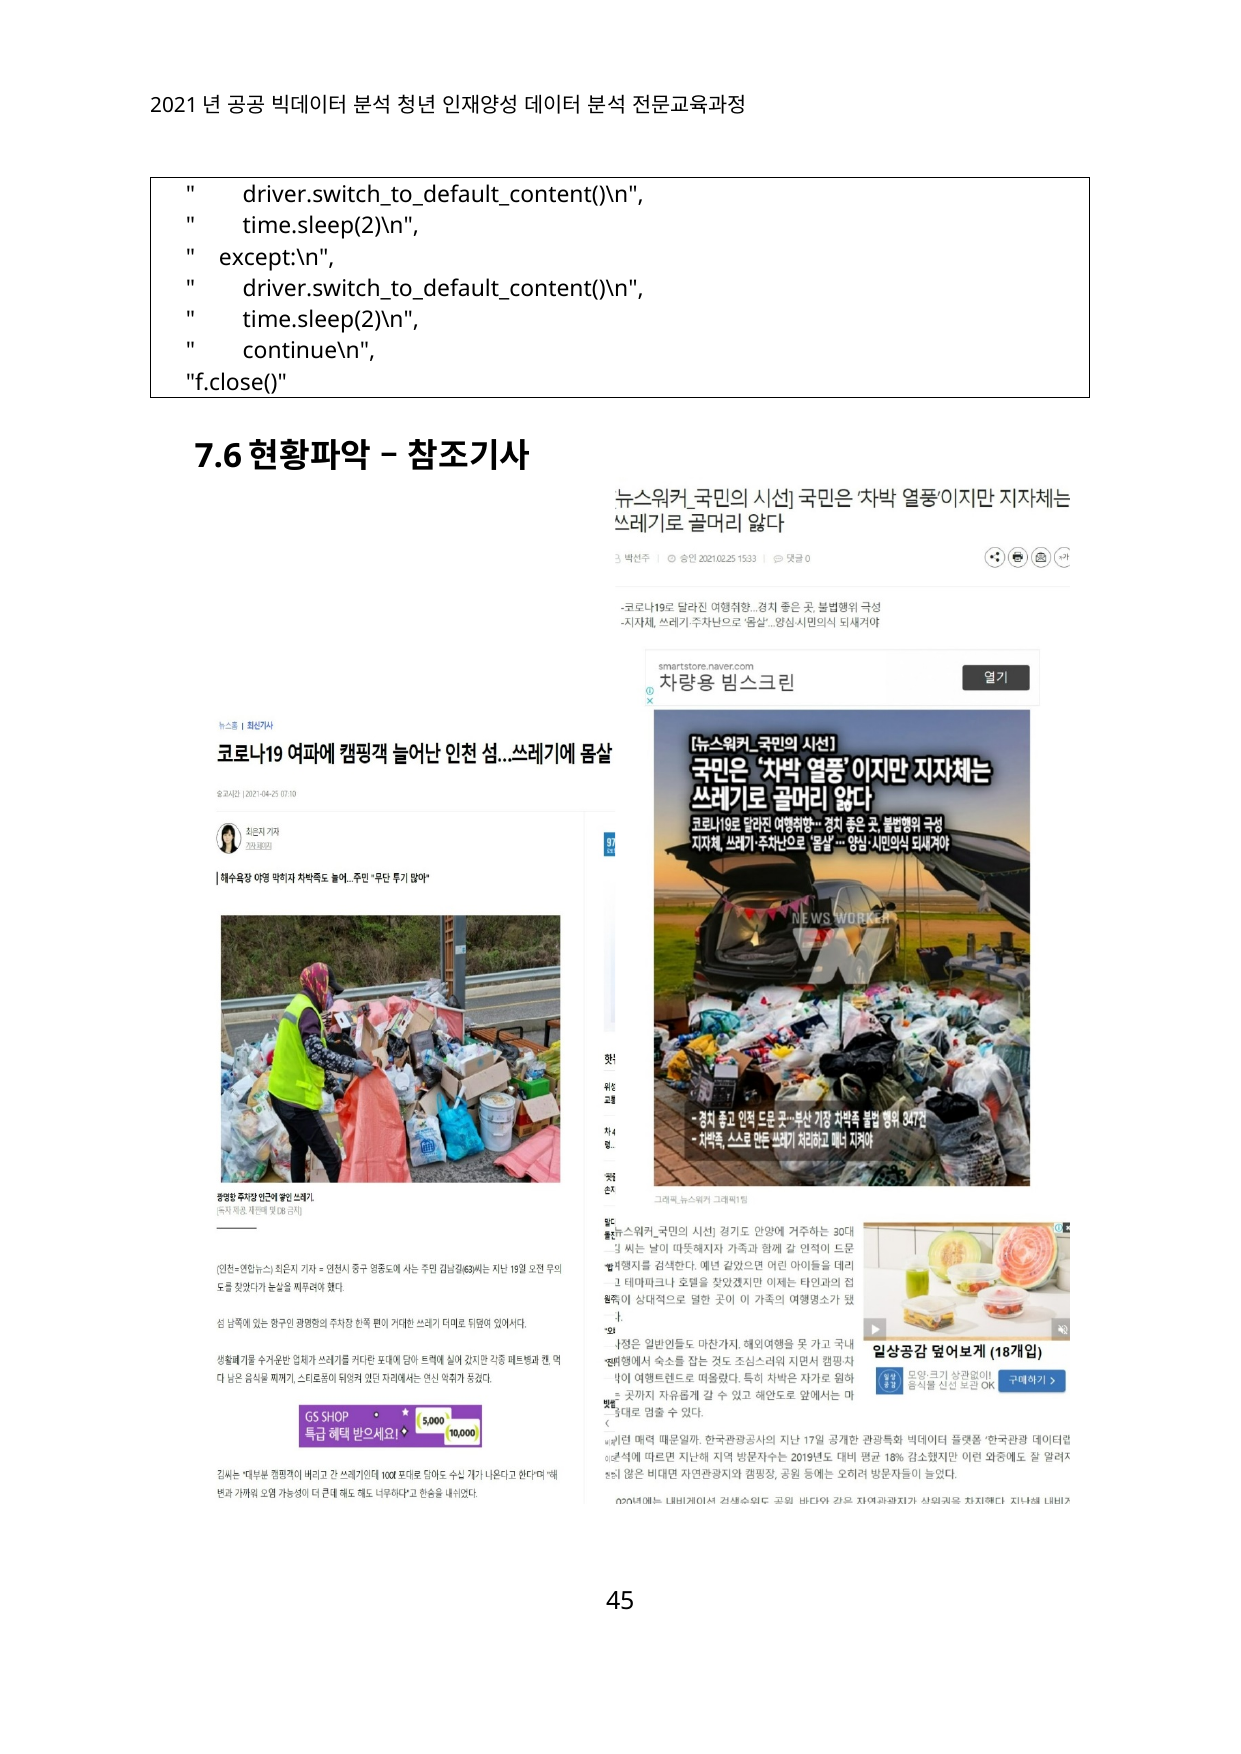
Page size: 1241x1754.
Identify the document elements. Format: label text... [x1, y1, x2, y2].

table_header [151, 178, 1089, 397]
text 7.6현황파악 – 참조기사 [194, 429, 1090, 478]
picture [194, 477, 1070, 1504]
